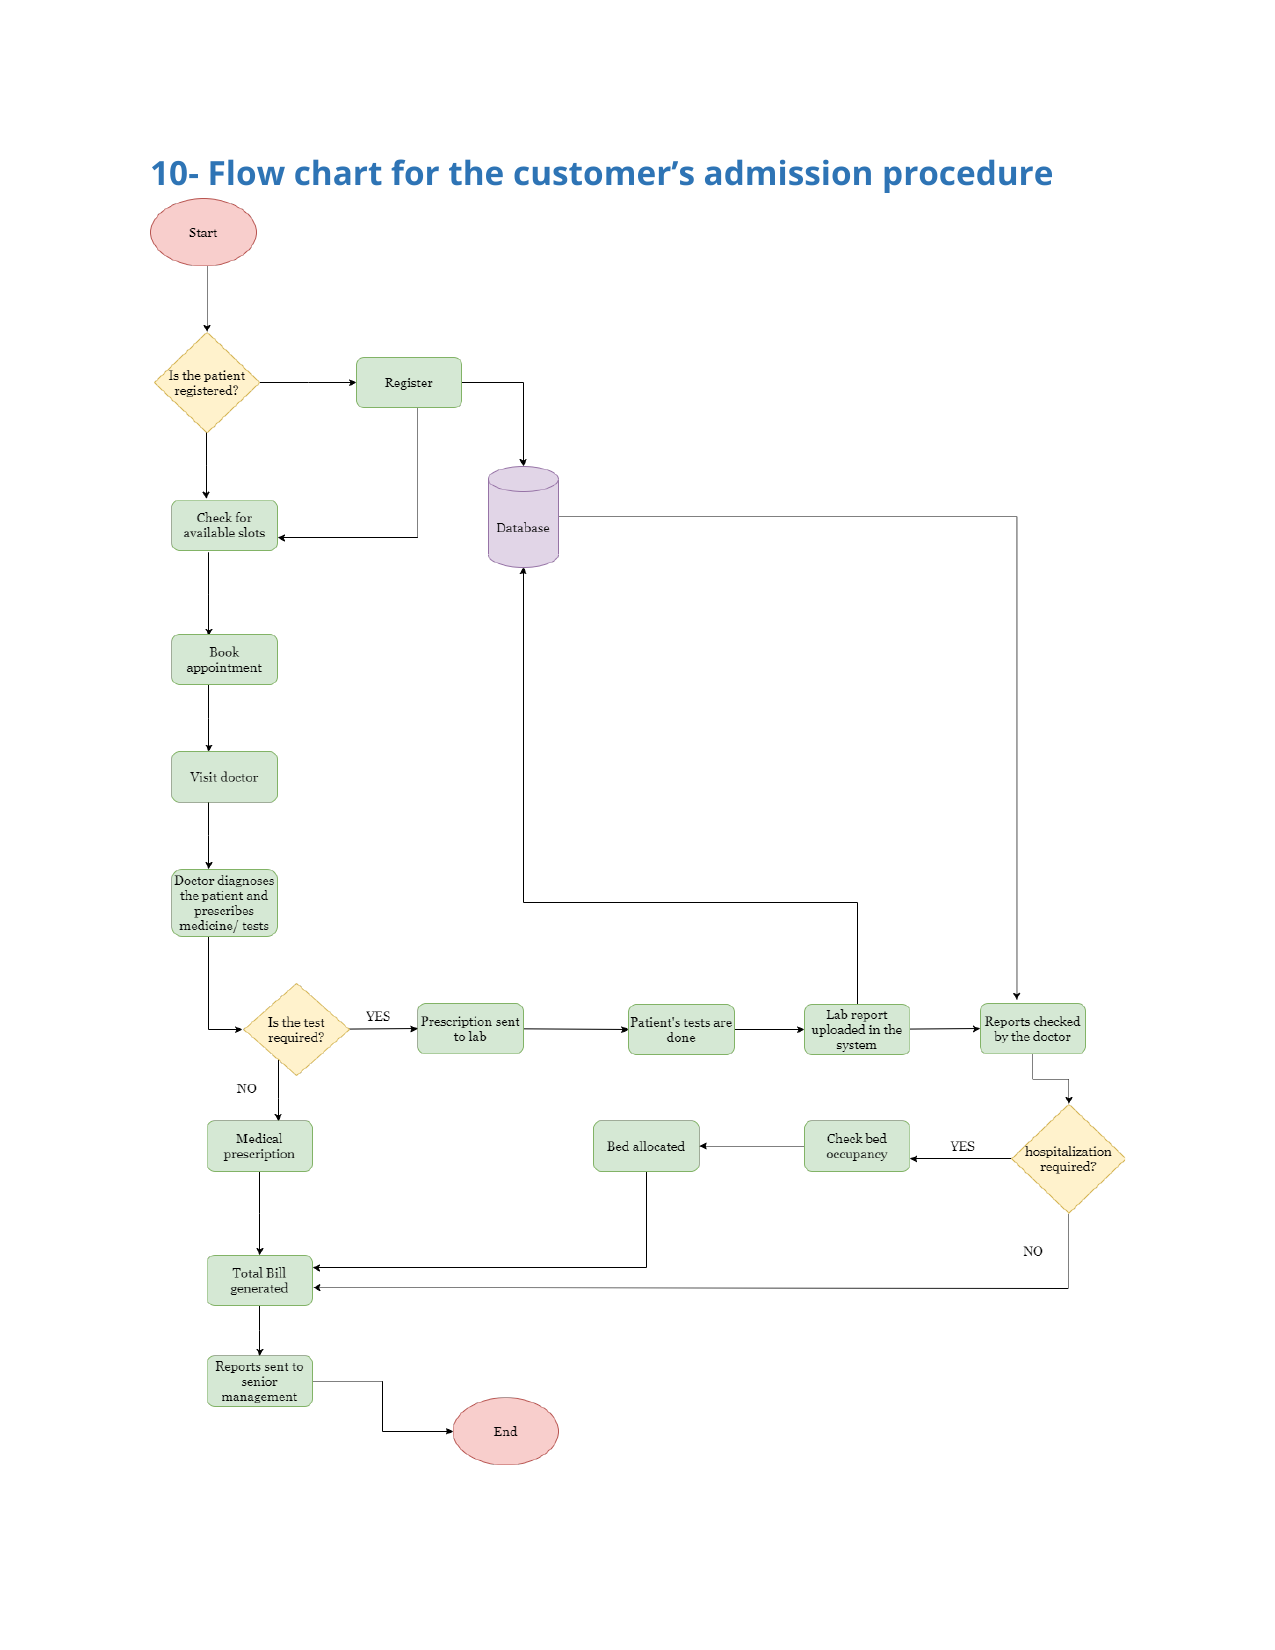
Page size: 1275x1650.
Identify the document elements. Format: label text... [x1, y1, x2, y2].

subtitle 10- Flow chart for the customer’s admission procedure [150, 150, 1125, 195]
picture [150, 198, 1125, 1465]
